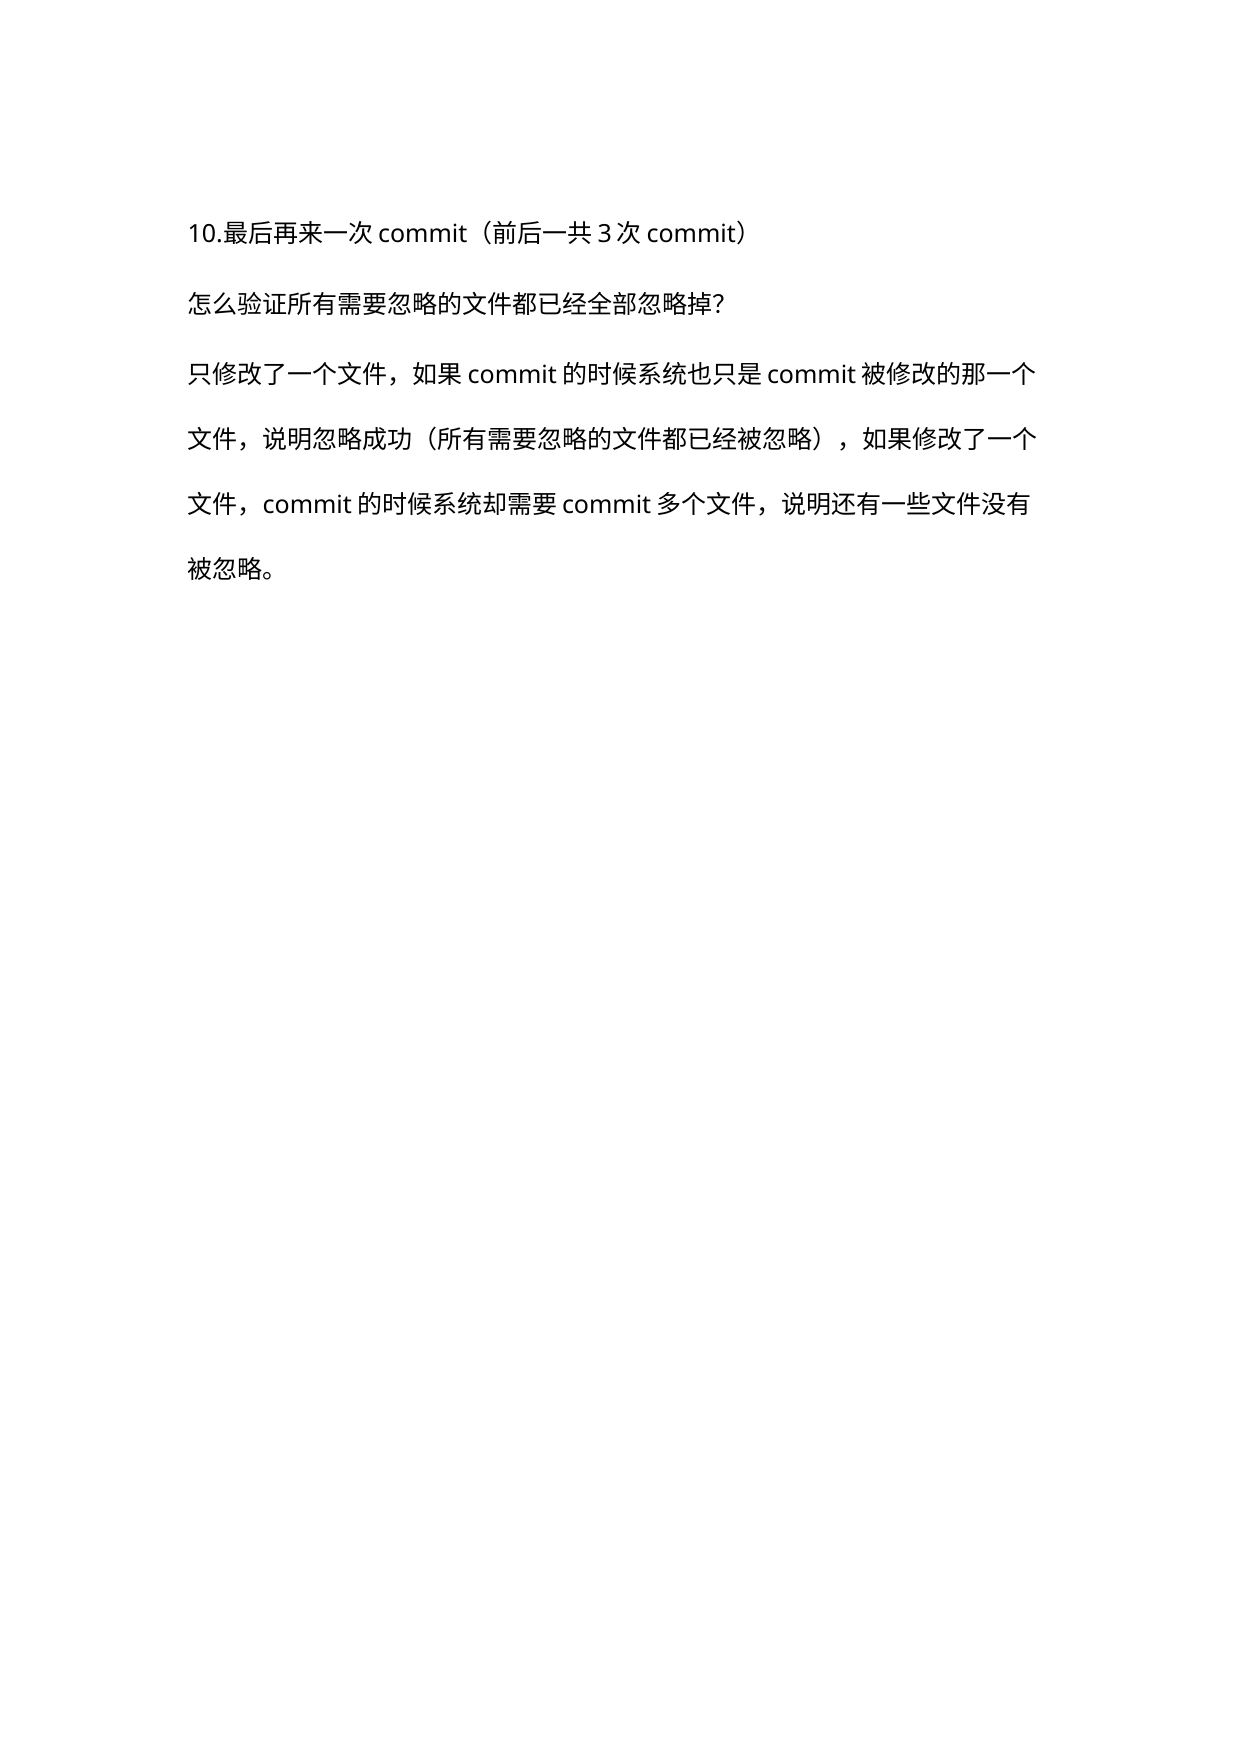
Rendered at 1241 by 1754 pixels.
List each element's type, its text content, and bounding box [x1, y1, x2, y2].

text 怎么验证所有需要忽略的文件都已经全部忽略掉？ [187, 270, 1053, 335]
text 只修改了一个文件，如果commit的时候系统也只是commit被修改的那一个文件，说明忽略成功（所有需要忽略的文件都已经被忽略），如果修改了一个文件，commit的时候系统却需要commit多个文件，说明还有一些文件没有被忽略。 [187, 340, 1053, 600]
text 10.最后再来一次commit（前后一共3次commit） [187, 199, 1053, 264]
